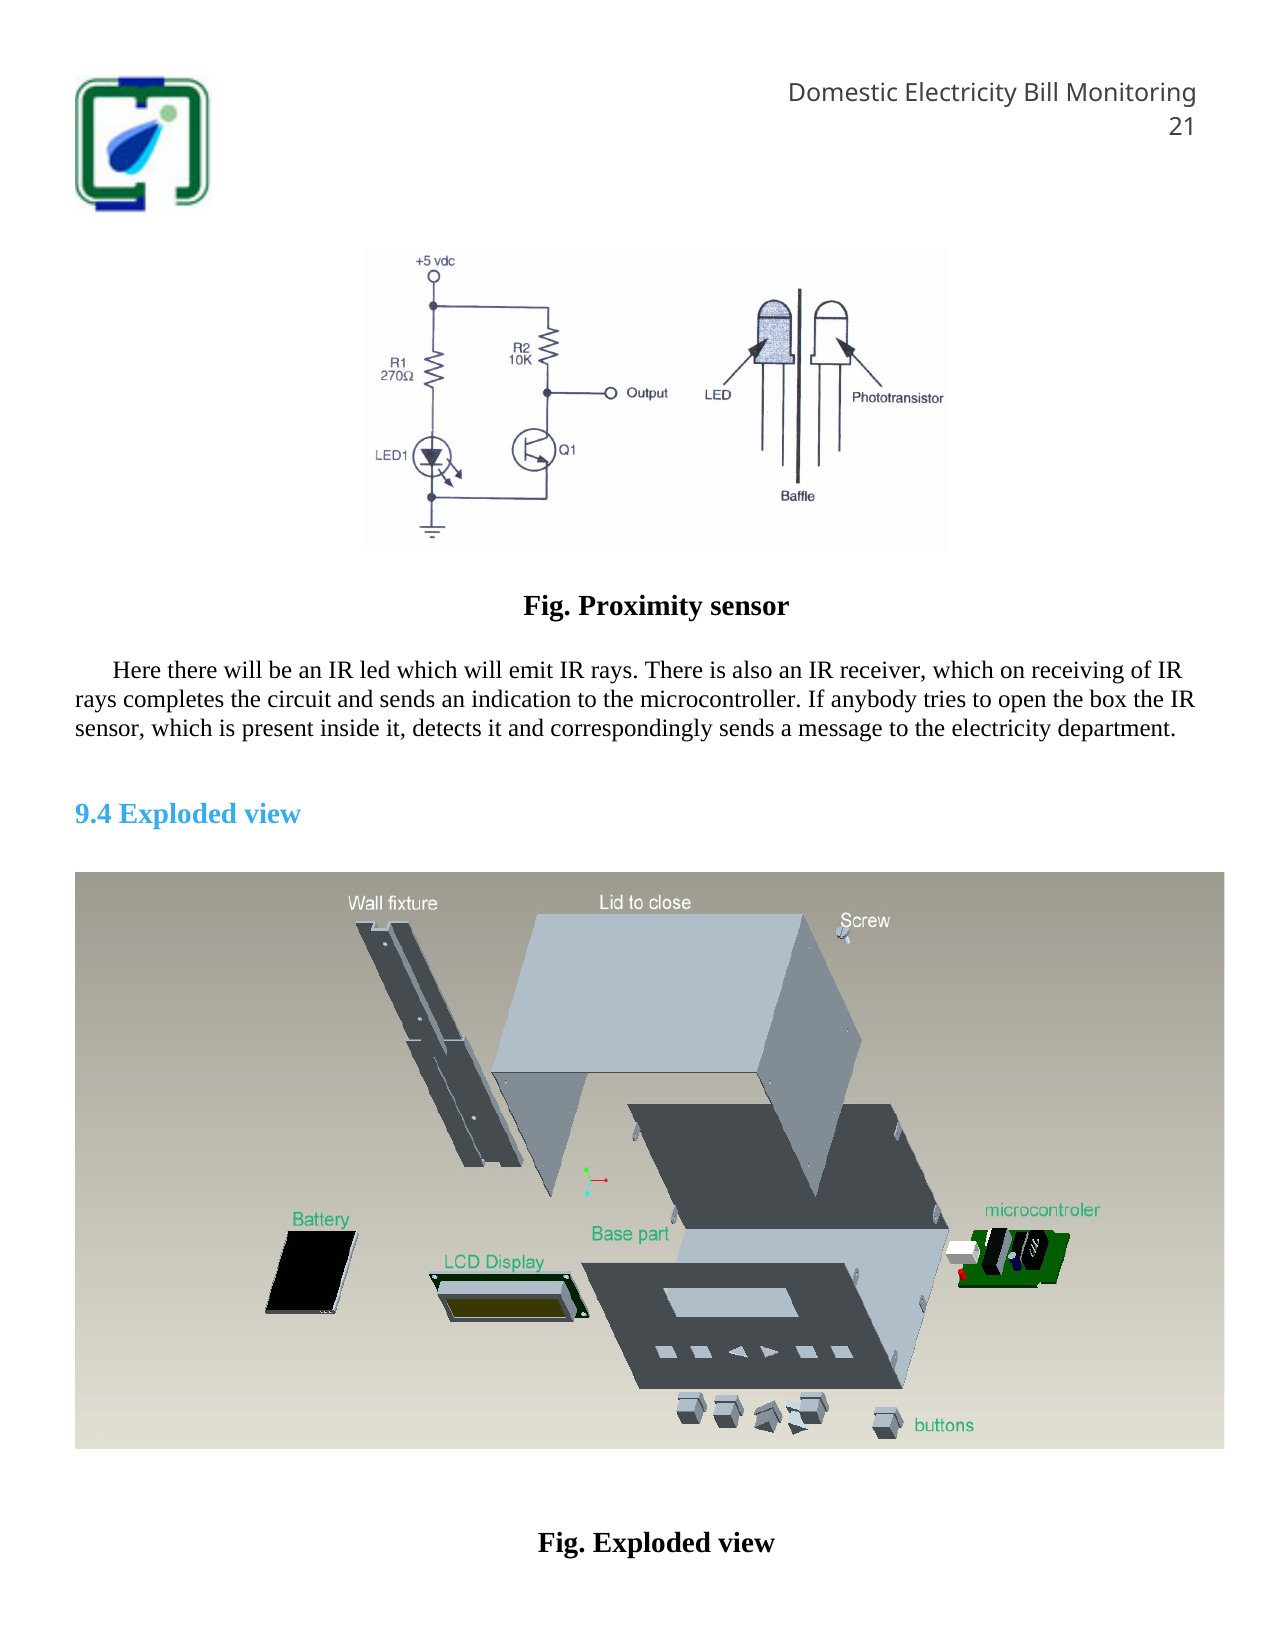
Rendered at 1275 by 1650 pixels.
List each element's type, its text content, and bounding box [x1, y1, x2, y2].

text Here there will be an IR led which will emit IR rays. There is also an IR receiver, which on receiving of IR rays completes the circuit and sends an indication to the microcontroller. If anybody tries to open the box the IR sensor, which is present inside it, detects it and correspondingly sends a message to the electricity department. [75, 656, 1200, 742]
picture [75, 872, 1225, 1449]
text Fig. Proximity sensor [112, 588, 1200, 622]
text Fig. Exploded view [112, 1525, 1200, 1559]
picture [75, 75, 213, 215]
picture [363, 248, 949, 551]
subtitle 9.4 Exploded view [75, 796, 1200, 830]
